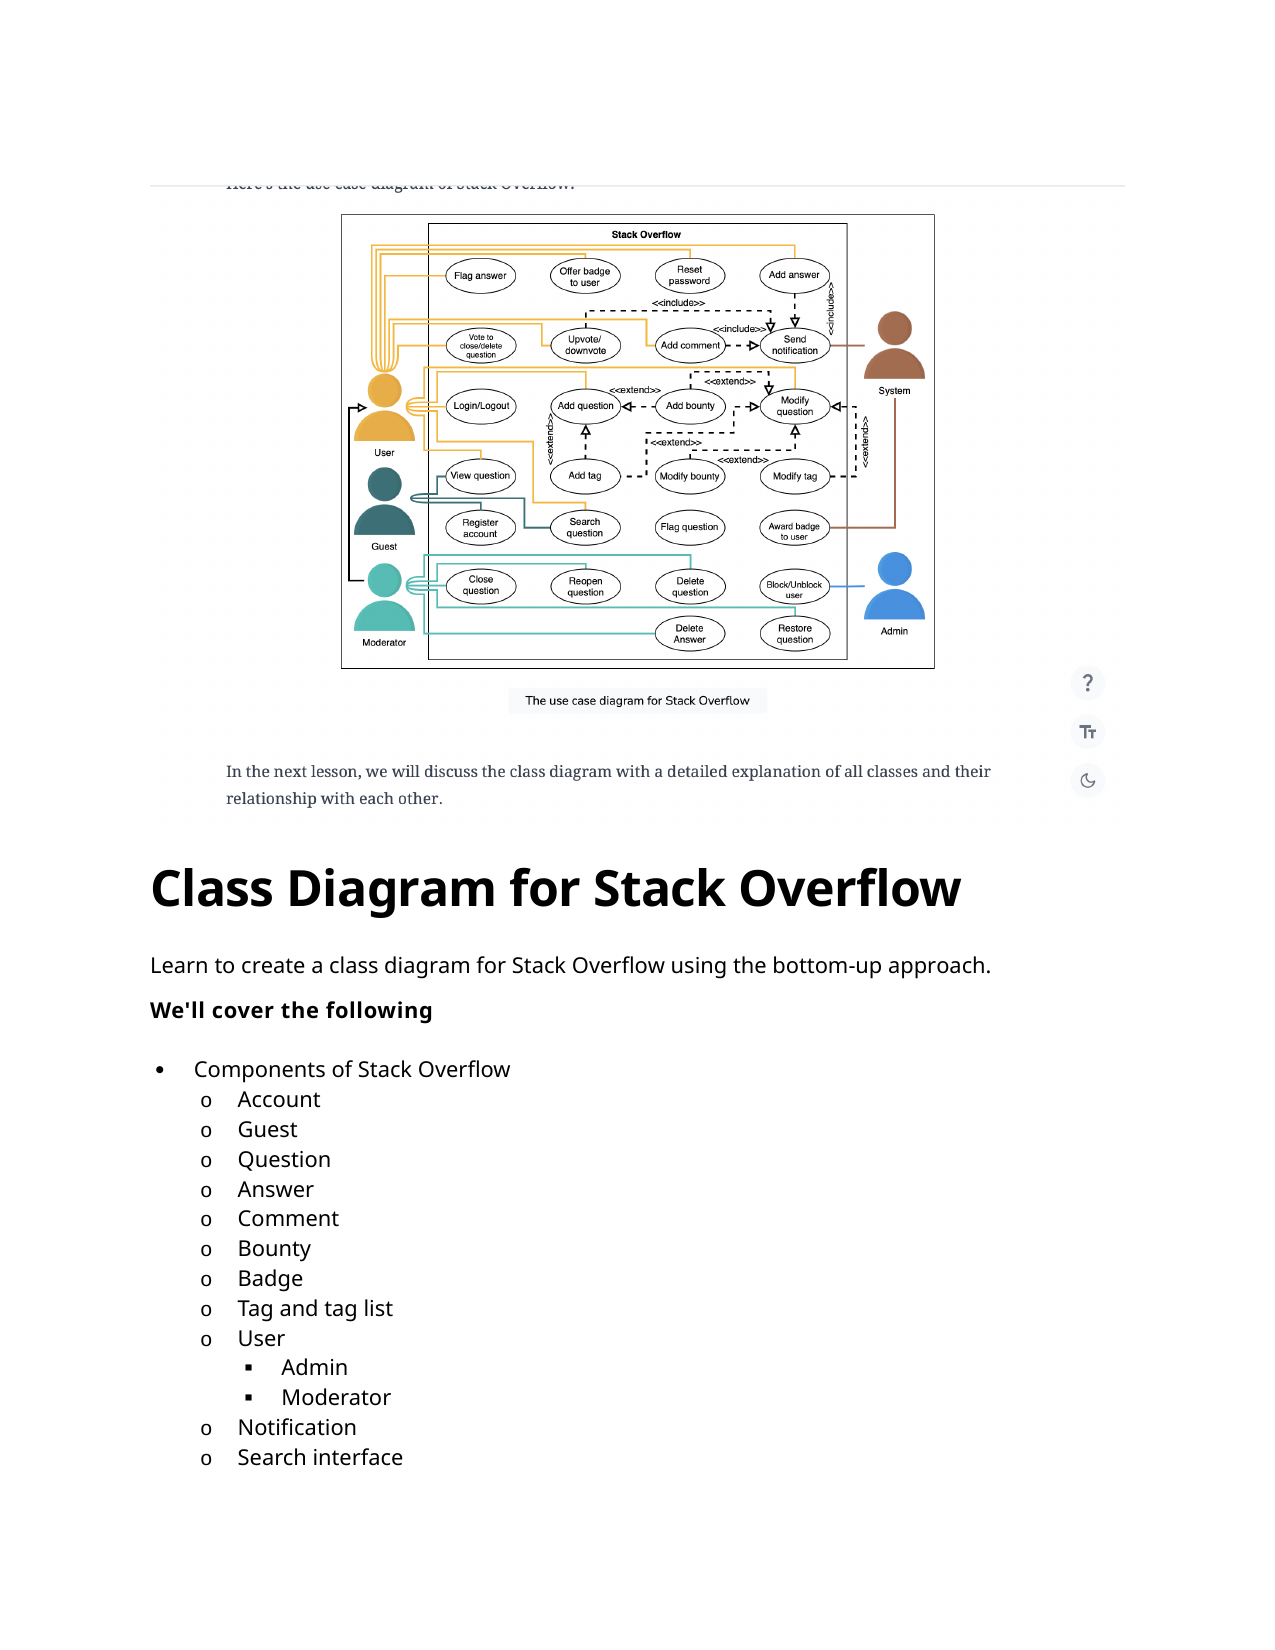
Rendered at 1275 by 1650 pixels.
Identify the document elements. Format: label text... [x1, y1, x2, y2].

list Admin [244, 1352, 1125, 1382]
list User [200, 1322, 1125, 1352]
list Components of Stack Overflow [156, 1054, 1125, 1084]
text Learn to create a class diagram for Stack Overflow using the bottom-up approach. [150, 950, 1125, 980]
list Tag and tag list [200, 1293, 1125, 1322]
list Notification [200, 1412, 1125, 1442]
list Bounty [200, 1233, 1125, 1263]
list Comment [200, 1203, 1125, 1233]
list Account [200, 1084, 1125, 1114]
list Moderator [244, 1382, 1125, 1412]
subtitle Class Diagram for Stack Overflow [150, 853, 1125, 921]
list Search interface [200, 1442, 1125, 1471]
list Guest [200, 1114, 1125, 1144]
picture [150, 180, 1125, 824]
list Answer [200, 1173, 1125, 1203]
text We'll cover the following [150, 995, 1125, 1025]
list Badge [200, 1263, 1125, 1293]
list Question [200, 1144, 1125, 1173]
